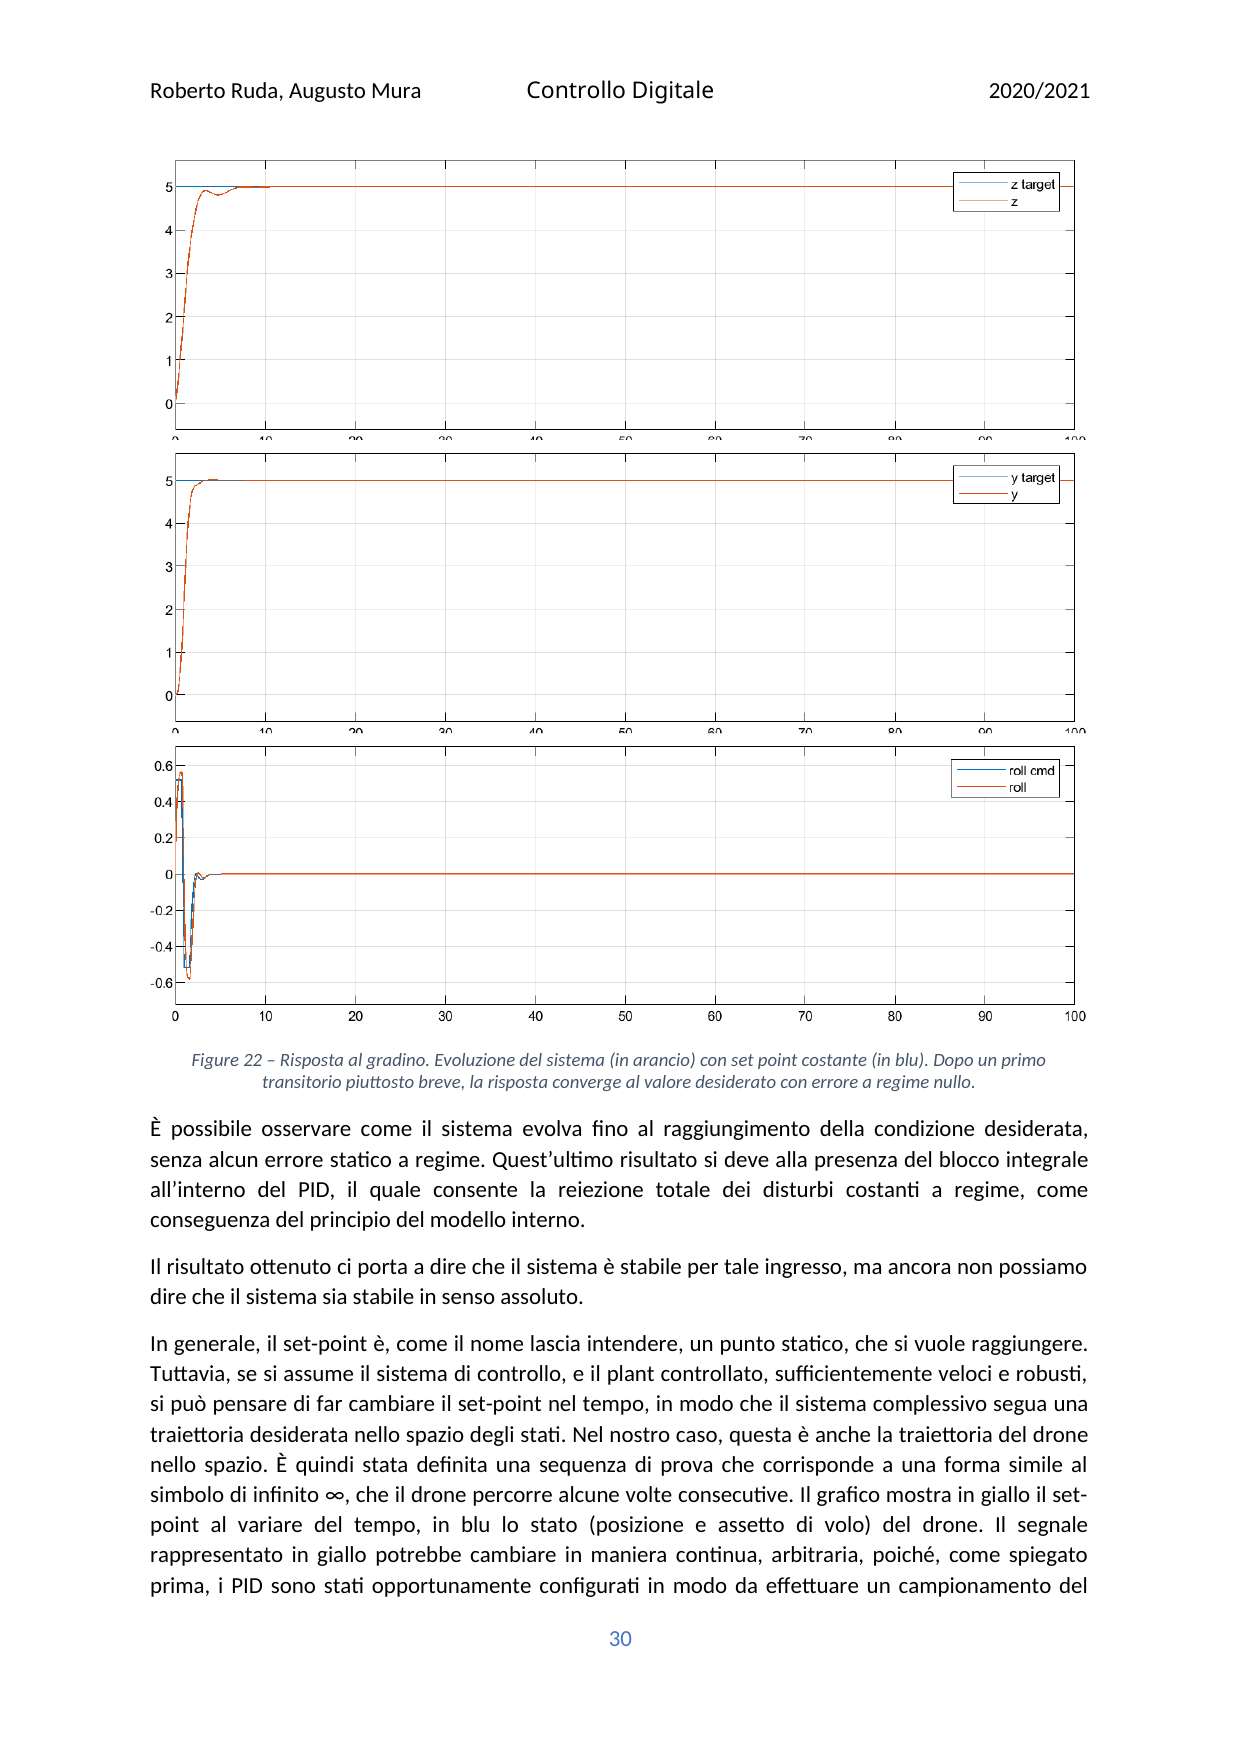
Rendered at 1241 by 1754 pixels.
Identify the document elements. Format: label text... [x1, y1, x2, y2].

text È possibile osservare come il sistema evolva fino al raggiungimento della condizione desiderata, senza alcun errore statico a regime. Quest’ultimo risultato si deve alla presenza del blocco integrale all’interno del PID, il quale consente la reiezione totale dei disturbi costanti a regime, come conseguenza del principio del modello interno. [150, 1114, 1090, 1233]
text Il risultato ottenuto ci porta a dire che il sistema è stabile per tale ingresso, ma ancora non possiamo dire che il sistema sia stabile in senso assoluto. [150, 1252, 1090, 1310]
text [150, 1329, 1090, 1599]
picture [150, 150, 1091, 1029]
text Figure 22 – Risposta al gradino. Evoluzione del sistema (in arancio) con set point costante (in blu). Dopo un primo transitorio piuttosto breve, la risposta converge al valore desiderato con errore a regime nullo. [150, 1048, 1090, 1094]
